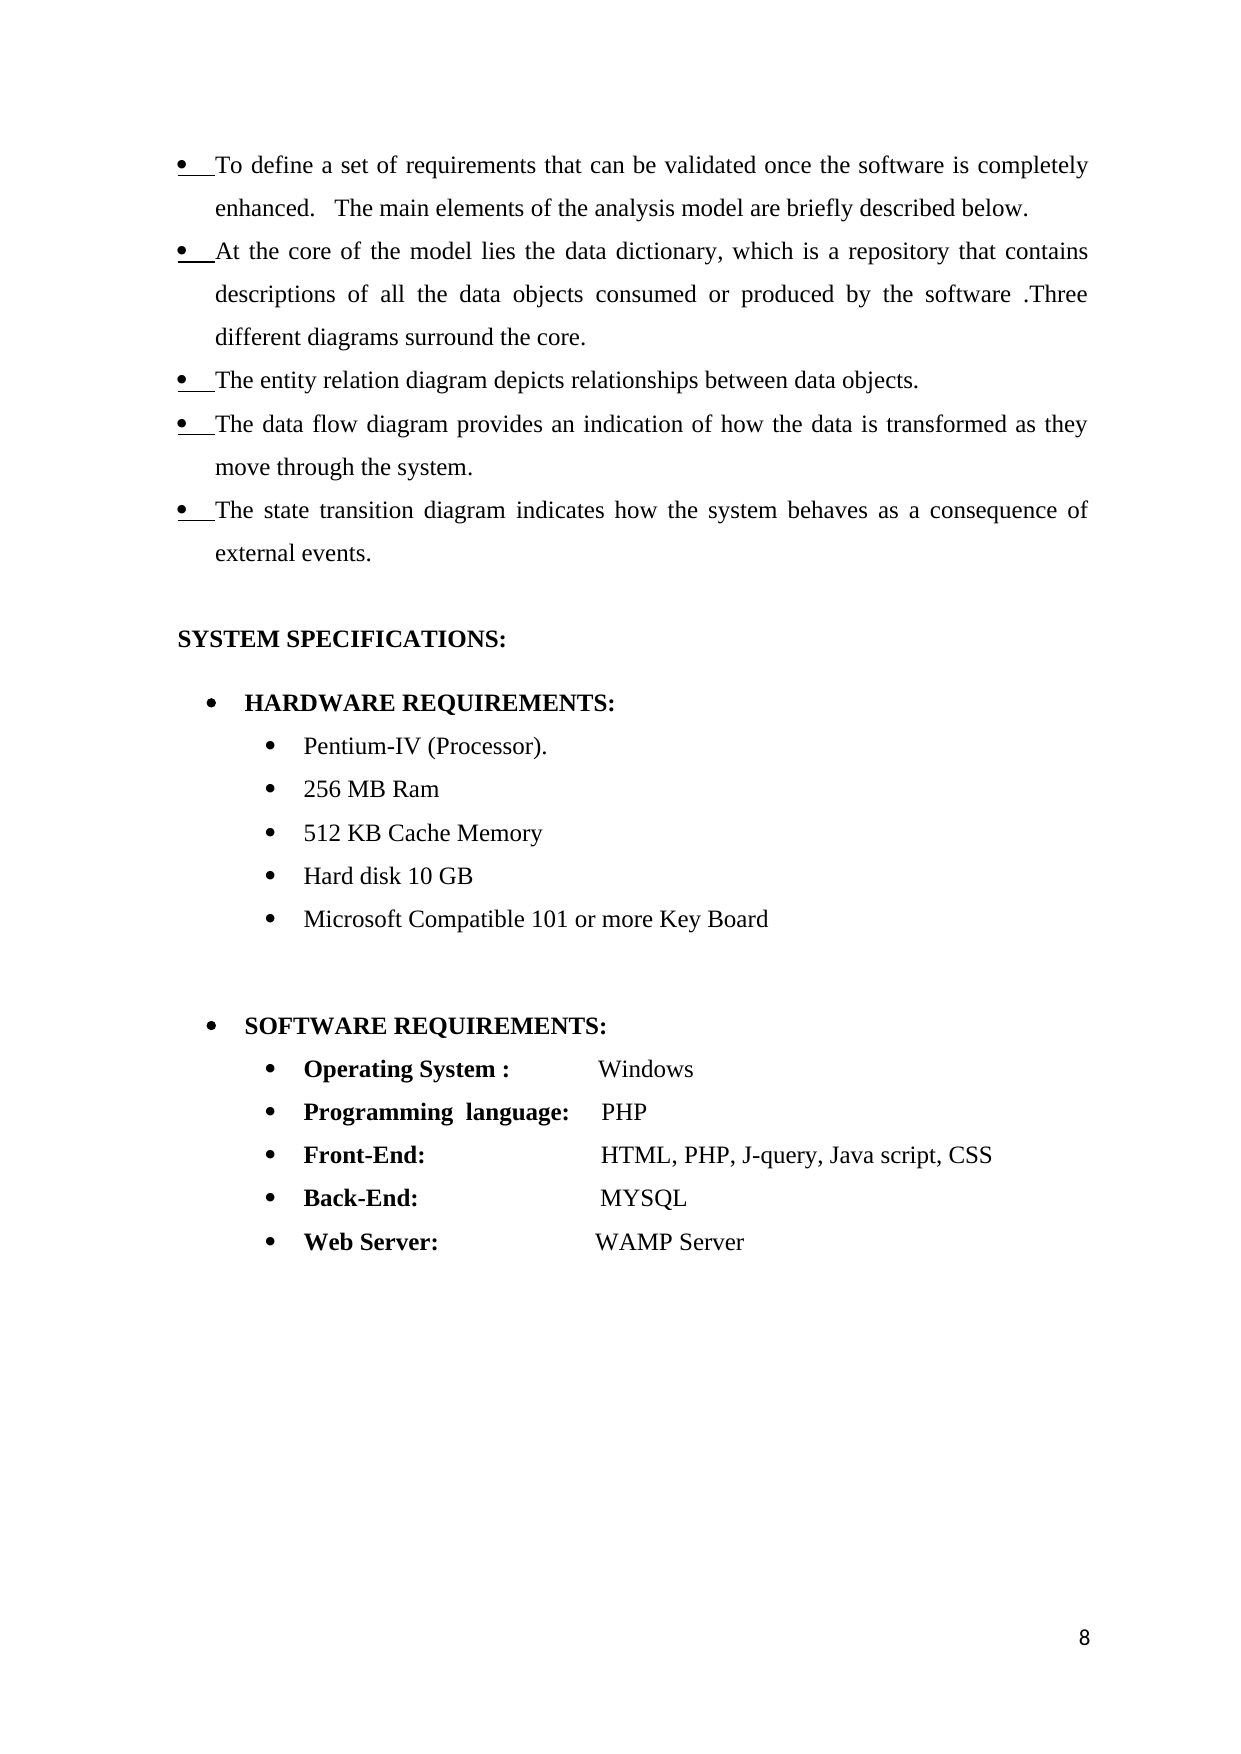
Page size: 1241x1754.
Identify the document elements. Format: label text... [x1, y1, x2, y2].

list Web Server: WAMP Server [266, 1227, 1090, 1255]
list Back-End: MYSQL [266, 1183, 1090, 1212]
list The entity relation diagram depicts relationships between data objects. [177, 366, 1089, 394]
text SYSTEM SPECIFICATIONS: [177, 624, 1089, 653]
list At the core of the model lies the data dictionary, which is a repository that contains descriptions of all the data objects consumed or produced by the software .Three different diagrams surround the core. [177, 236, 1089, 351]
list Operating System : Windows [266, 1054, 1090, 1083]
list Hard disk 10 GB [266, 861, 1090, 889]
list To define a set of requirements that can be validated once the software is completely enhanced. The main elements of the analysis model are briefly described below. [177, 150, 1090, 222]
list HARDWARE REQUIREMENTS: [207, 688, 1089, 717]
list The state transition diagram indicates how the system behaves as a consequence of external events. [177, 495, 1089, 567]
list SOFTWARE REQUIREMENTS: [207, 1011, 1089, 1040]
list The data flow diagram provides an indication of how the data is transformed as they move through the system. [177, 409, 1089, 481]
list 256 MB Ram [266, 774, 1090, 803]
list Pentium-IV (Processor). [266, 731, 1090, 760]
list Microsoft Compatible 101 or more Key Board [266, 904, 1090, 933]
list 512 KB Cache Memory [266, 818, 1090, 846]
list Front-End: HTML, PHP, J-query, Java script, CSS [266, 1140, 1090, 1169]
list Programming language: PHP [266, 1097, 1090, 1126]
